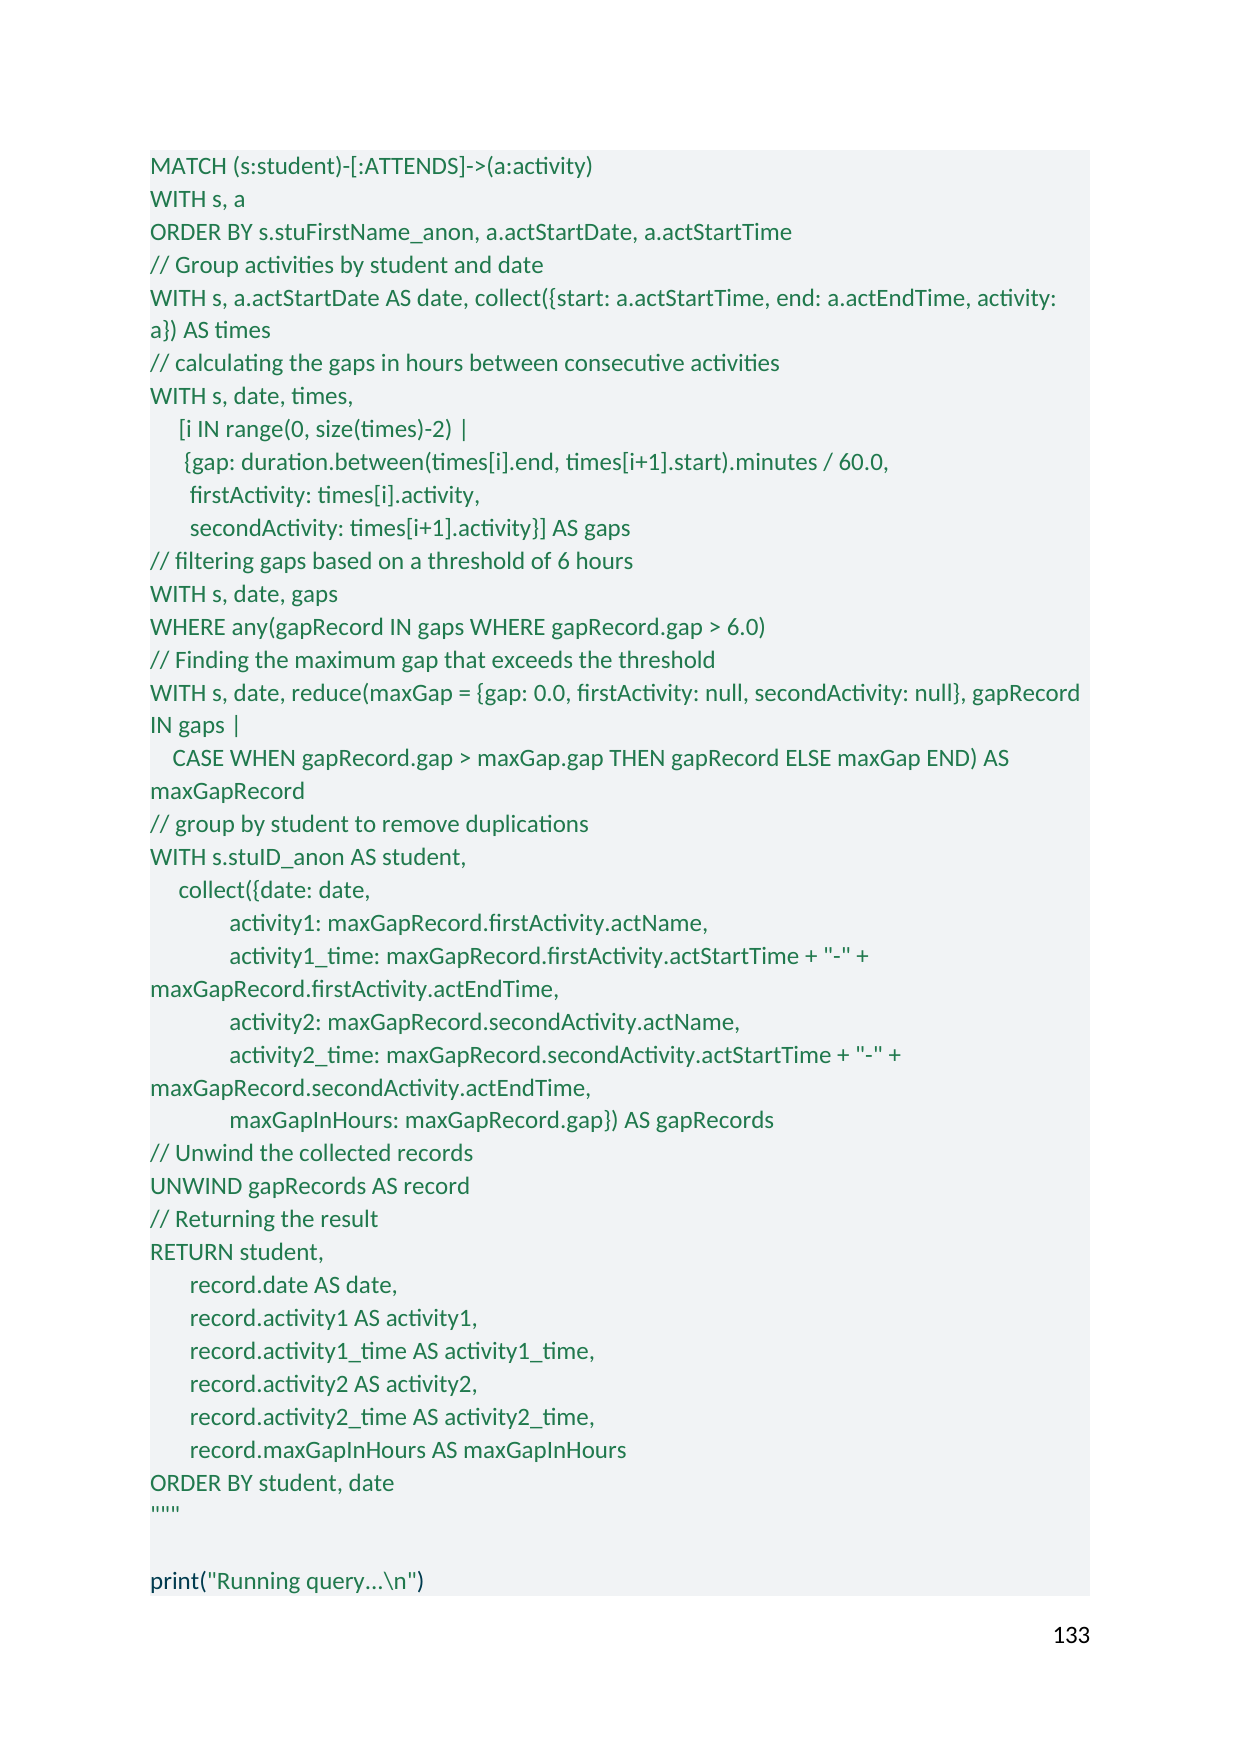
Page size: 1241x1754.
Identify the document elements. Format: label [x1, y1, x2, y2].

text [150, 150, 1090, 1596]
